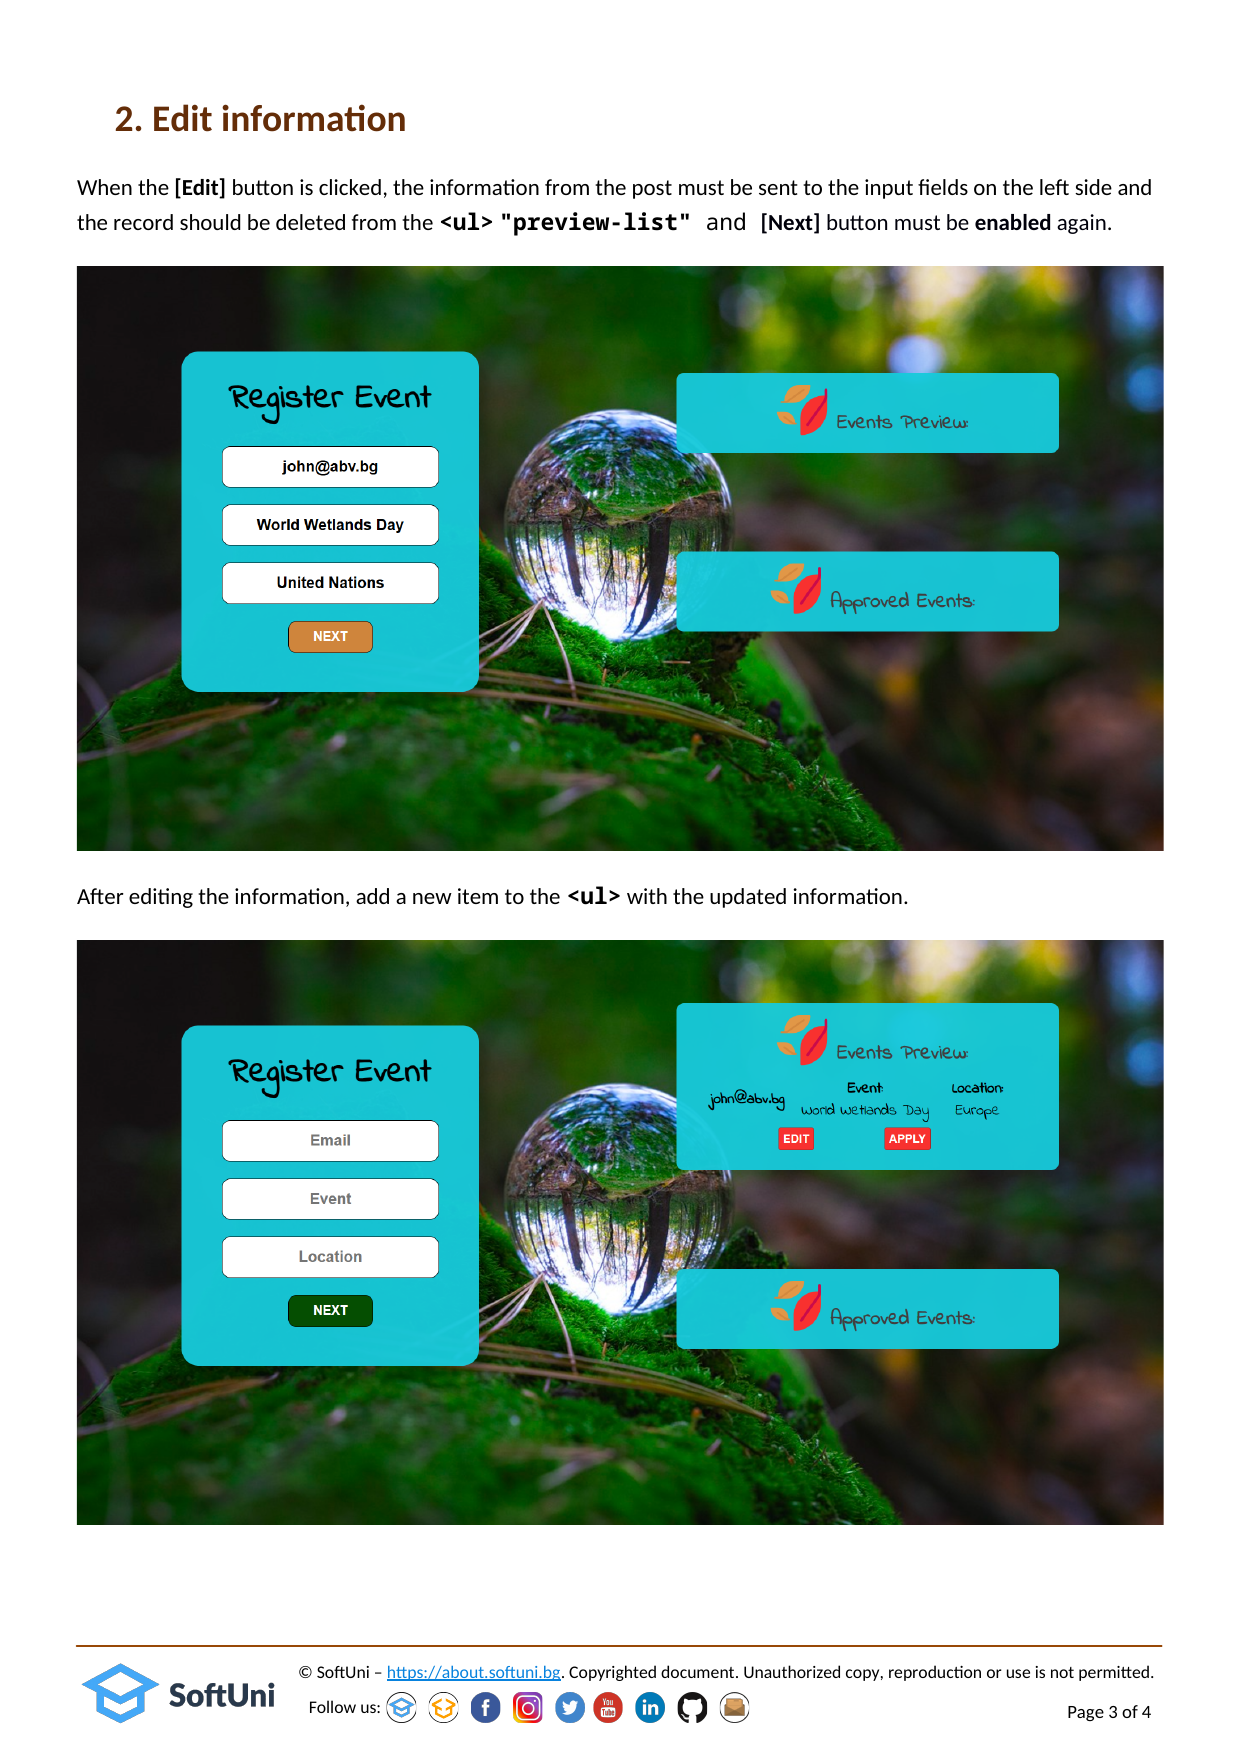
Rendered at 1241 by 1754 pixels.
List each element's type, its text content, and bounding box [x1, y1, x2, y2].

picture [677, 1692, 708, 1723]
list When the [Edit] button is clicked, the information from the post must be sent to the input fields on the left side and the record should be deleted from the <ul> "preview-list" and [Next] button must be enabled again. [77, 173, 1163, 237]
picture [555, 1692, 585, 1723]
picture [649, 1705, 658, 1714]
picture [656, 1692, 665, 1701]
picture [656, 1714, 665, 1723]
picture [76, 266, 1164, 851]
picture [76, 940, 1164, 1525]
picture [719, 1692, 750, 1723]
picture [386, 1692, 417, 1723]
subtitle Edit information [114, 95, 1163, 141]
picture [75, 1658, 281, 1729]
picture [635, 1714, 644, 1723]
picture [471, 1692, 501, 1723]
picture [593, 1692, 623, 1723]
picture [428, 1692, 459, 1723]
picture [635, 1692, 644, 1701]
list After editing the information, add a new item to the <ul> with the updated information. [77, 879, 1163, 911]
picture [513, 1692, 543, 1723]
